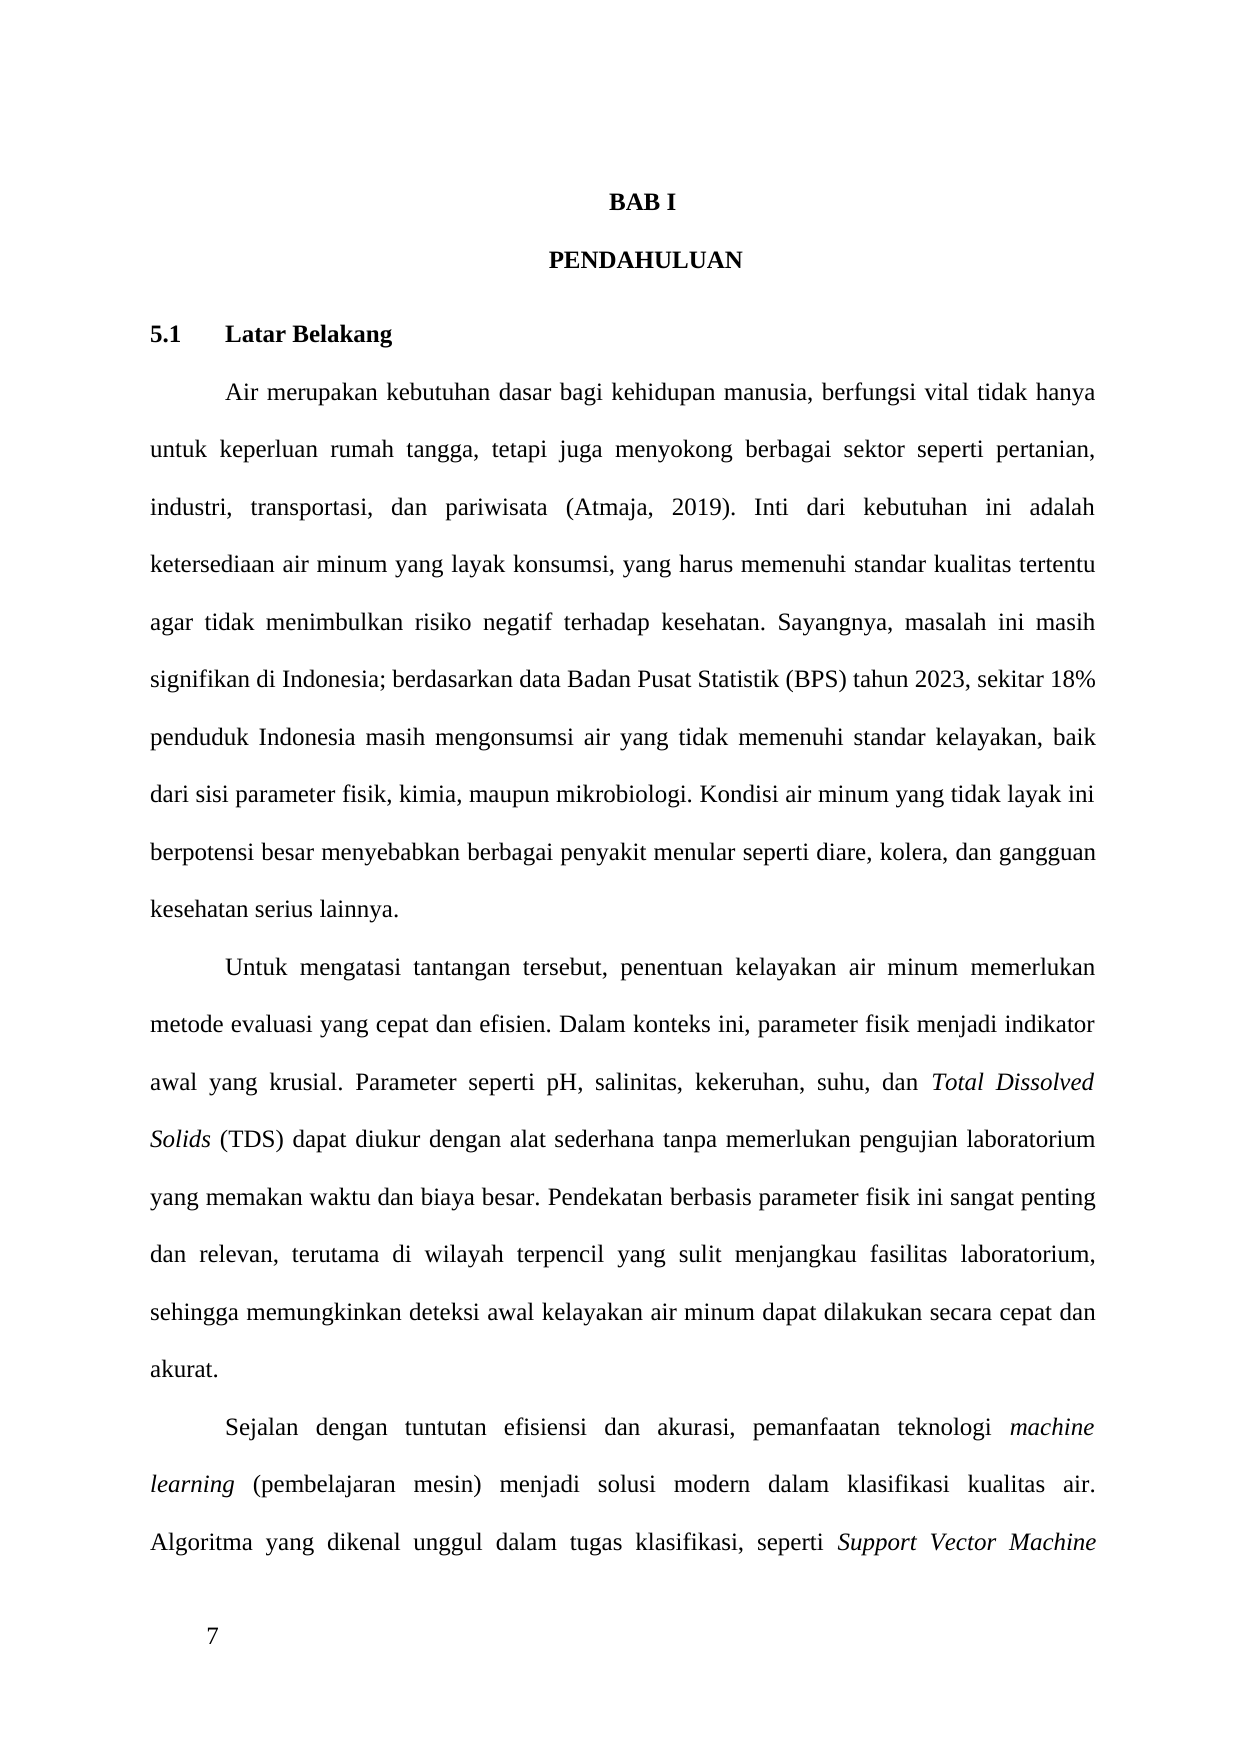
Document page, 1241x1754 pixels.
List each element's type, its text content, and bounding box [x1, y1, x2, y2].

subtitle BAB I PENDAHULUAN [150, 187, 1096, 274]
text Air merupakan kebutuhan dasar bagi kehidupan manusia, berfungsi vital tidak hanya untuk keperluan rumah tangga, tetapi juga menyokong berbagai sektor seperti pertanian, industri, transportasi, dan pariwisata (Atmaja, 2019). Inti dari kebutuhan ini adalah ketersediaan air minum yang layak konsumsi, yang harus memenuhi standar kualitas tertentu agar tidak menimbulkan risiko negatif terhadap kesehatan. Sayangnya, masalah ini masih signifikan di Indonesia; berdasarkan data Badan Pusat Statistik (BPS) tahun 2023, sekitar 18% penduduk Indonesia masih mengonsumsi air yang tidak memenuhi standar kelayakan, baik dari sisi parameter fisik, kimia, maupun mikrobiologi. Kondisi air minum yang tidak layak ini berpotensi besar menyebabkan berbagai penyakit menular seperti diare, kolera, dan gangguan kesehatan serius lainnya. [150, 377, 1096, 923]
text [150, 1412, 1096, 1555]
subtitle Latar Belakang [150, 319, 1096, 348]
text Untuk mengatasi tantangan tersebut, penentuan kelayakan air minum memerlukan metode evaluasi yang cepat dan efisien. Dalam konteks ini, parameter fisik menjadi indikator awal yang krusial. Parameter seperti pH, salinitas, kekeruhan, suhu, dan Total Dissolved Solids (TDS) dapat diukur dengan alat sederhana tanpa memerlukan pengujian laboratorium yang memakan waktu dan biaya besar. Pendekatan berbasis parameter fisik ini sangat penting dan relevan, terutama di wilayah terpencil yang sulit menjangkau fasilitas laboratorium, sehingga memungkinkan deteksi awal kelayakan air minum dapat dilakukan secara cepat dan akurat. [150, 952, 1096, 1383]
